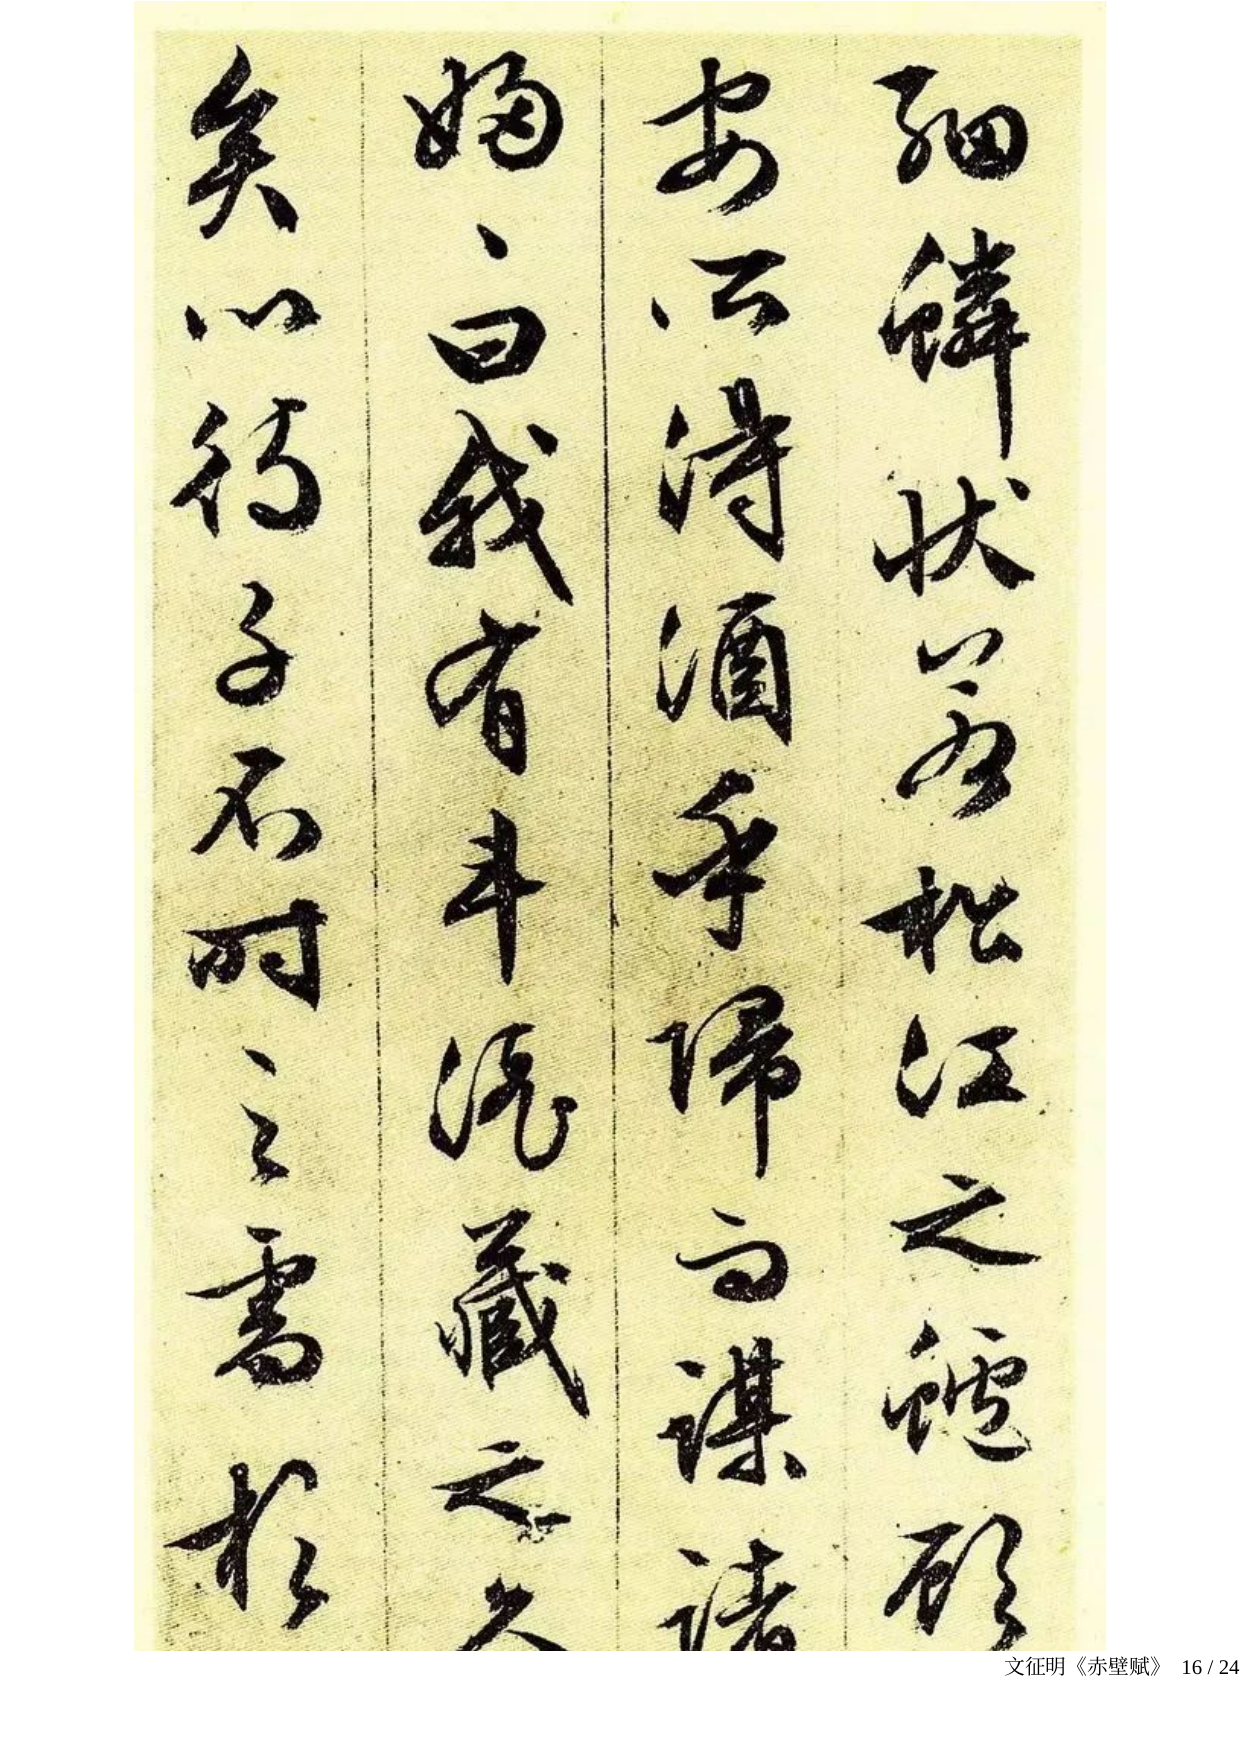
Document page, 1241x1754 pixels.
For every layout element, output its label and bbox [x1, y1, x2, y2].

picture [133, 1, 1107, 1651]
